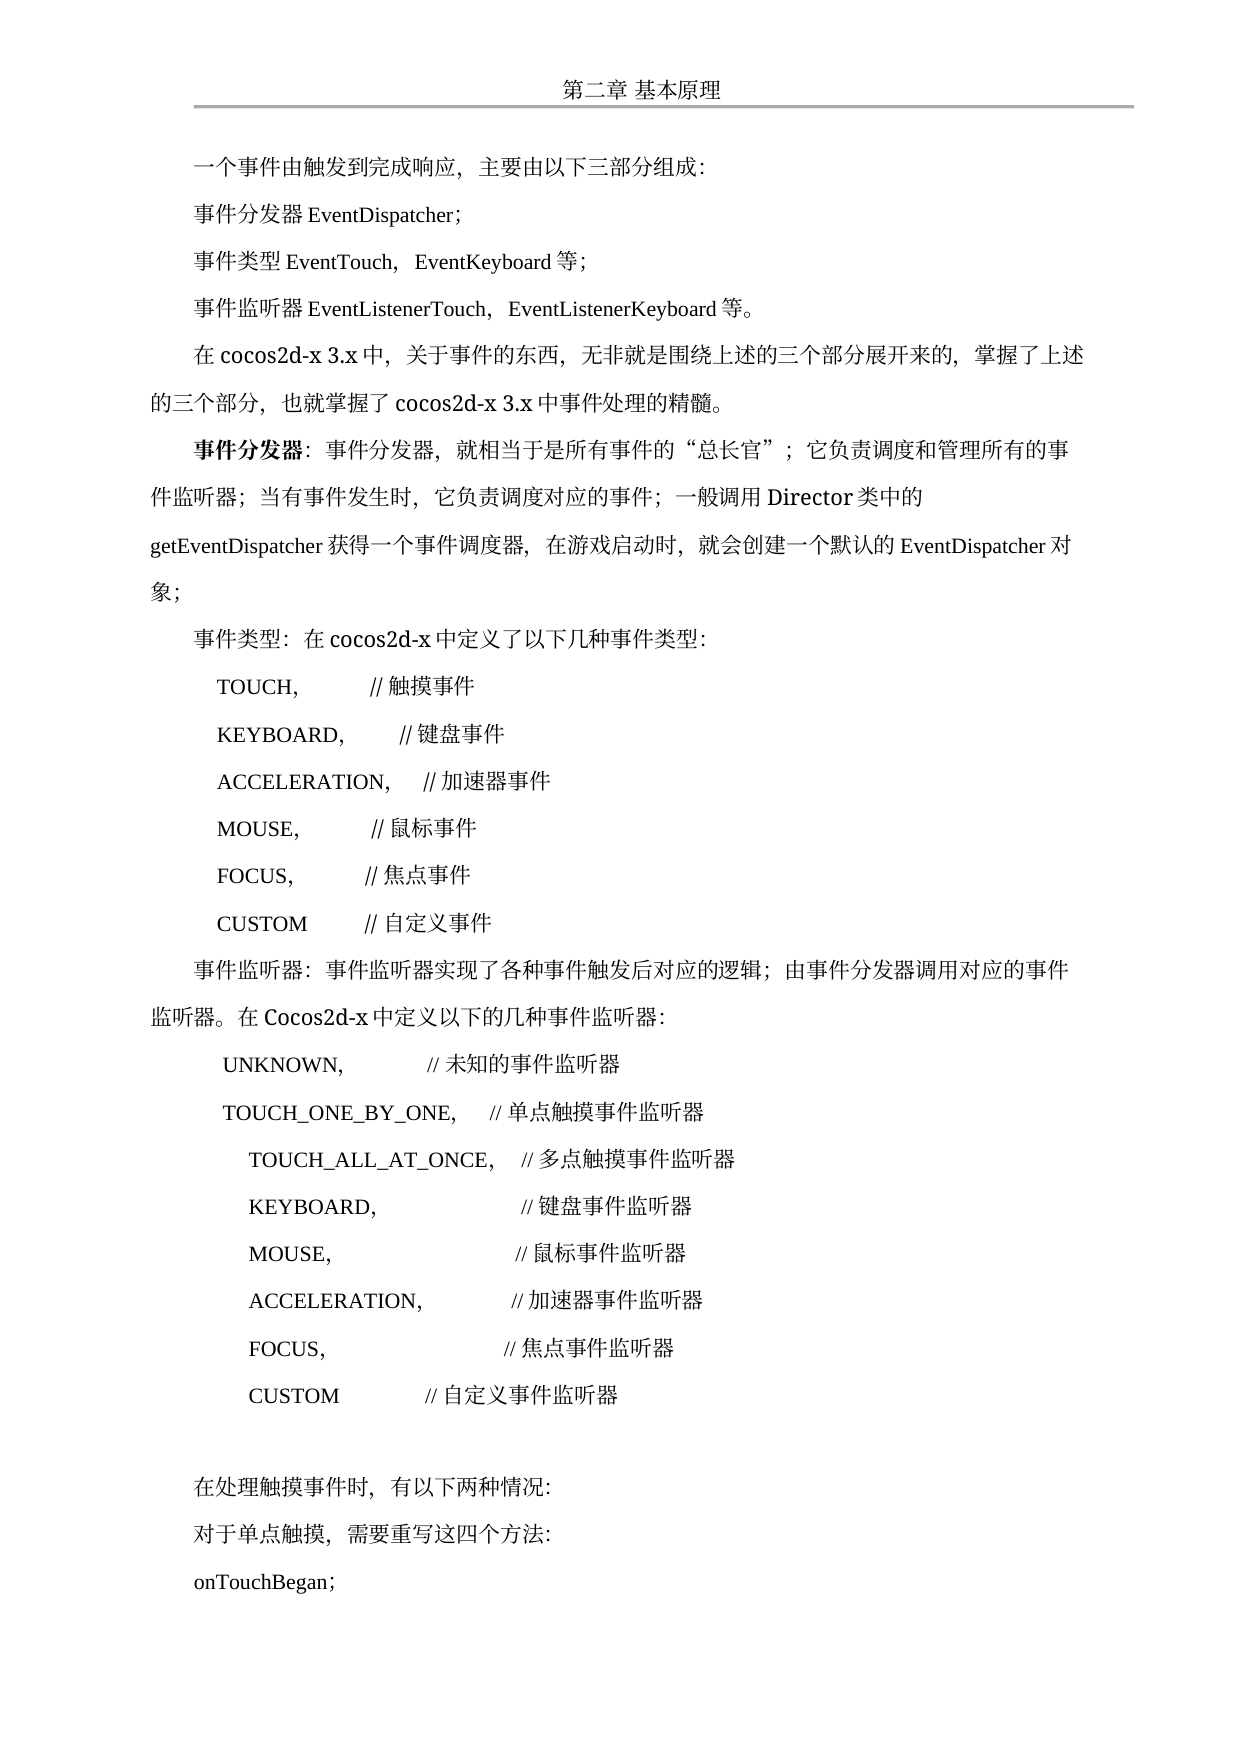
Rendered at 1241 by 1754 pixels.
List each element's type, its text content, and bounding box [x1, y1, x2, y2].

text 对于单点触摸，需要重写这四个方法： [150, 1517, 1090, 1548]
text TOUCH， // 触摸事件 [150, 669, 1090, 701]
text KEYBOARD， // 键盘事件 [150, 717, 1090, 748]
text 在处理触摸事件时，有以下两种情况： [150, 1470, 1090, 1501]
text 事件监听器EventListenerTouch，EventListenerKeyboard等。 [150, 292, 1090, 323]
text 事件监听器：事件监听器实现了各种事件触发后对应的逻辑；由事件分发器调用对应的事件监听器。在Cocos2d-x中定义以下的几种事件监听器： [150, 953, 1090, 1032]
text 事件类型：在cocos2d-x中定义了以下几种事件类型： [150, 622, 1090, 654]
text ACCELERATION， // 加速器事件监听器 [150, 1284, 1090, 1315]
text KEYBOARD， // 键盘事件监听器 [150, 1189, 1090, 1221]
text ACCELERATION， // 加速器事件 [150, 764, 1090, 796]
text 事件分发器：事件分发器，就相当于是所有事件的“总长官”；它负责调度和管理所有的事件监听器；当有事件发生时，它负责调度对应的事件；一般调用Director类中的getEventDispatcher获得一个事件调度器，在游戏启动时，就会创建一个默认的EventDispatcher对象； [150, 433, 1090, 606]
text TOUCH_ONE_BY_ONE， // 单点触摸事件监听器 [150, 1095, 1090, 1126]
text CUSTOM // 自定义事件 [150, 906, 1090, 937]
text 在cocos2d-x 3.x中，关于事件的东西，无非就是围绕上述的三个部分展开来的，掌握了上述的三个部分，也就掌握了cocos2d-x 3.x中事件处理的精髓。 [150, 339, 1090, 418]
text TOUCH_ALL_AT_ONCE， // 多点触摸事件监听器 [150, 1142, 1090, 1173]
text UNKNOWN， // 未知的事件监听器 [150, 1048, 1090, 1079]
text FOCUS， // 焦点事件监听器 [150, 1331, 1090, 1362]
text MOUSE， // 鼠标事件监听器 [150, 1236, 1090, 1268]
text onTouchBegan； [150, 1564, 1090, 1596]
text 一个事件由触发到完成响应，主要由以下三部分组成： [150, 150, 1090, 181]
text 事件分发器EventDispatcher； [150, 197, 1090, 229]
text CUSTOM // 自定义事件监听器 [150, 1378, 1090, 1409]
text MOUSE， // 鼠标事件 [150, 811, 1090, 843]
text FOCUS， // 焦点事件 [150, 859, 1090, 890]
text 事件类型EventTouch，EventKeyboard等； [150, 244, 1090, 276]
